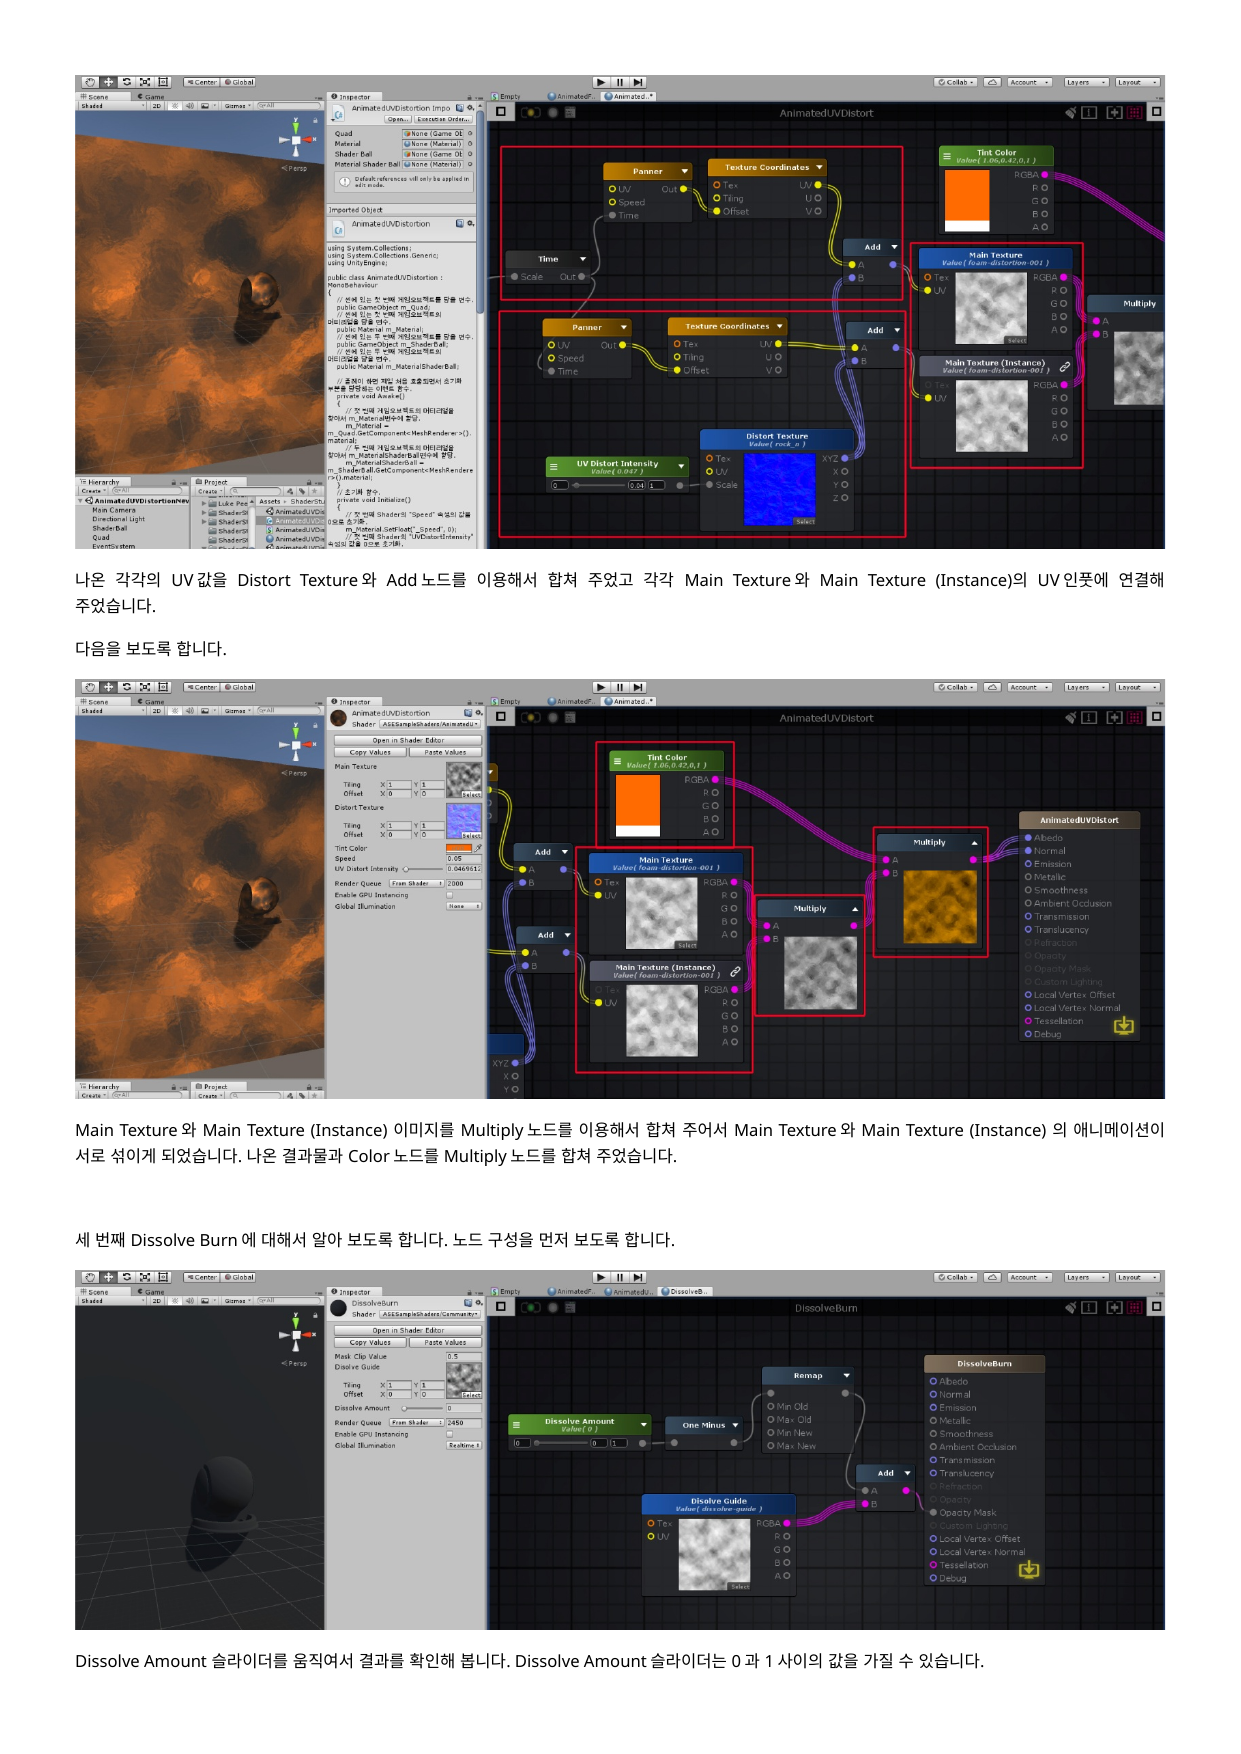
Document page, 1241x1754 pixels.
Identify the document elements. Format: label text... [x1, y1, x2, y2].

picture [75, 679, 1166, 1099]
picture [75, 75, 1166, 549]
picture [75, 1270, 1166, 1630]
text Dissolve Amount 슬라이더를 움직여서 결과를 확인해 봅니다. Dissolve Amount슬라이더는 0과 1사이의 값을 가질 수 있습니다. [75, 1648, 1165, 1673]
text 다음을 보도록 합니다. [75, 636, 1165, 661]
text 세 번째 Dissolve Burn에 대해서 알아 보도록 합니다. 노드 구성을 먼저 보도록 합니다. [75, 1227, 1165, 1251]
text 나온 각각의 UV값을 Distort Texture와 Add노드를 이용해서 합쳐 주었고 각각 Main Texture와 Main Texture (Instance)의 UV인풋에 연결해 주었습니다. [75, 567, 1165, 618]
text Main Texture와 Main Texture (Instance) 이미지를 Multiply노드를 이용해서 합쳐 주어서 Main Texture와 Main Texture (Instance) 의 애니메이션이 서로 섞이게 되었습니다. 나온 결과물과 Color노드를 Multiply노드를 합쳐 주었습니다. [75, 1117, 1165, 1167]
